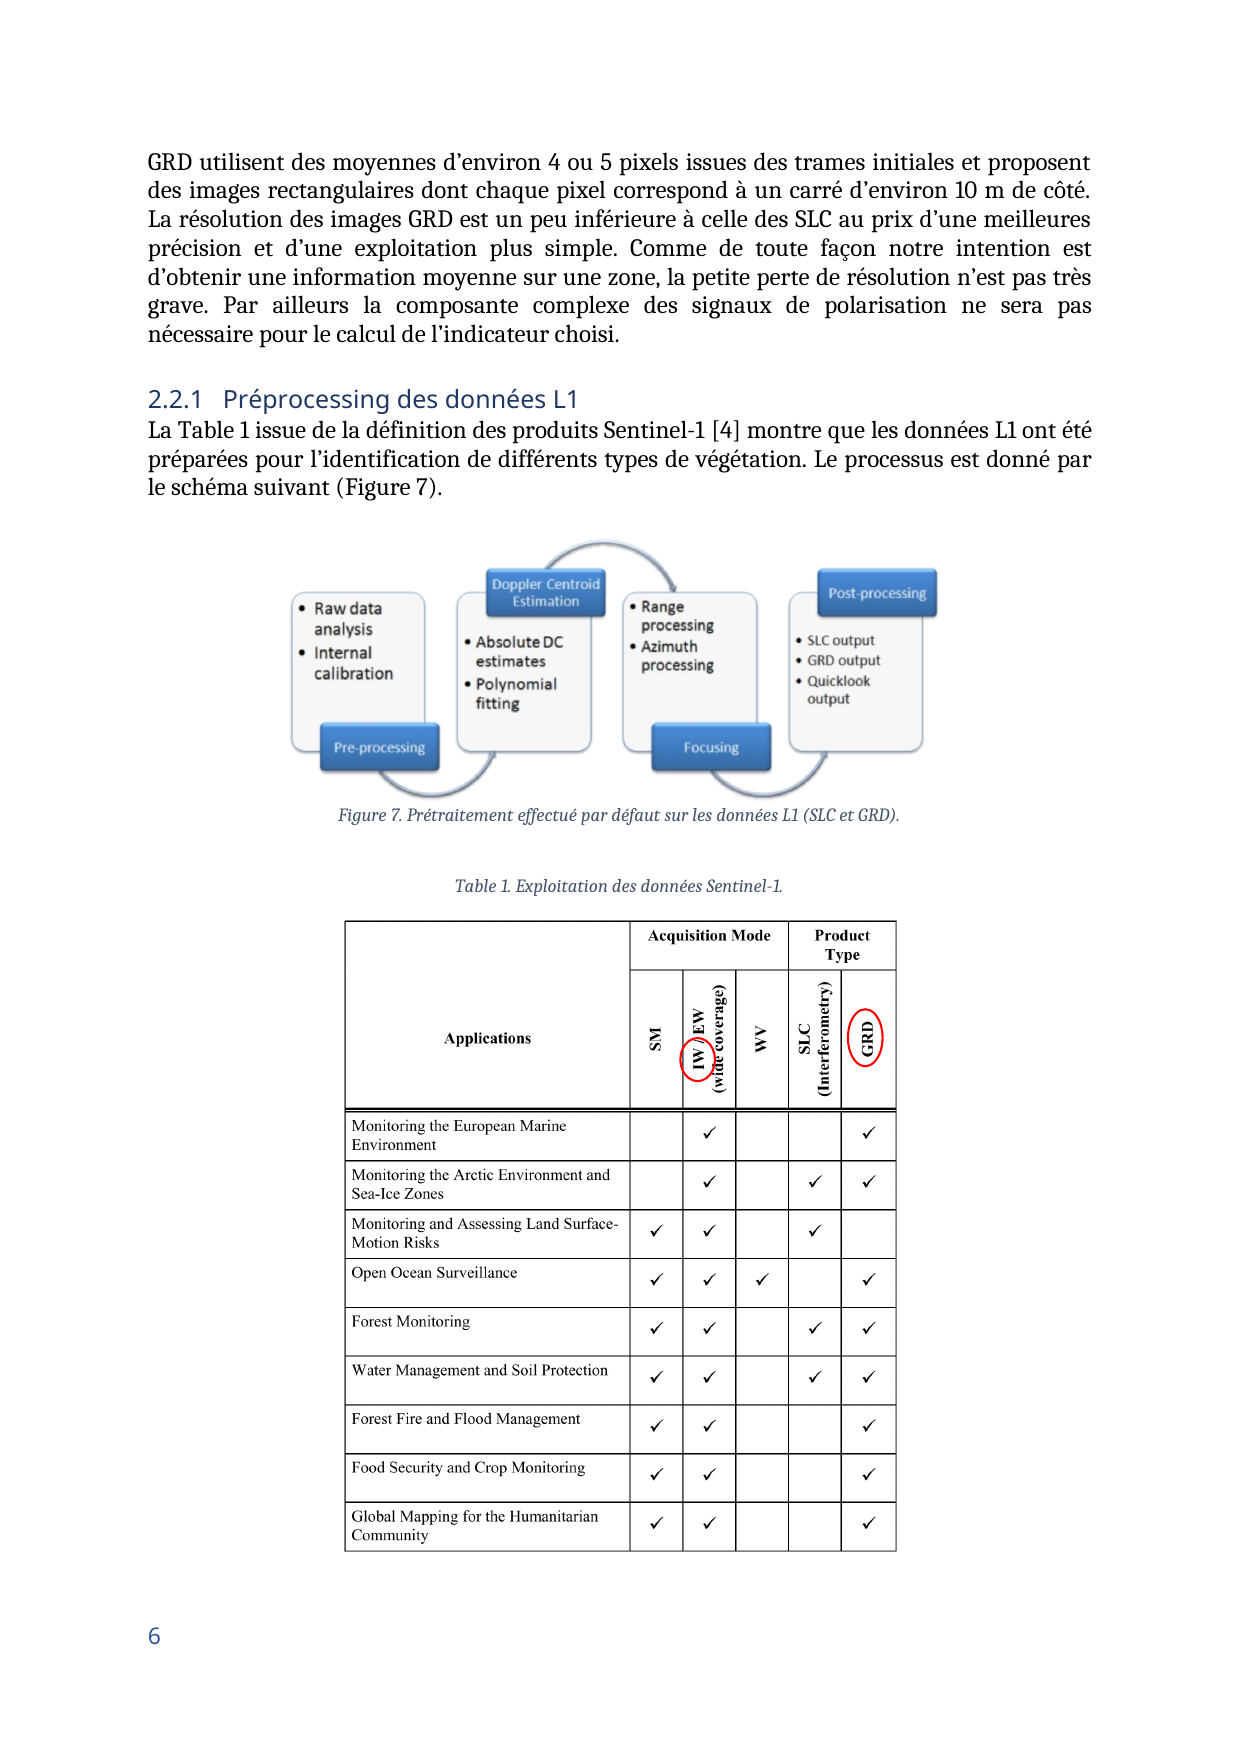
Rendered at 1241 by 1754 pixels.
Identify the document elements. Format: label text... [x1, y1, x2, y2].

subtitle Préprocessing des données L1 [148, 382, 1093, 416]
picture [280, 530, 961, 805]
text La Table 1 issue de la définition des produits Sentinel-1 montre que les données L1 ont été préparées pour l’identification de différents types de végétation. Le processus est donné par le schéma suivant (Figure 7). [148, 416, 1093, 502]
picture [340, 917, 901, 1556]
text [148, 148, 1093, 349]
